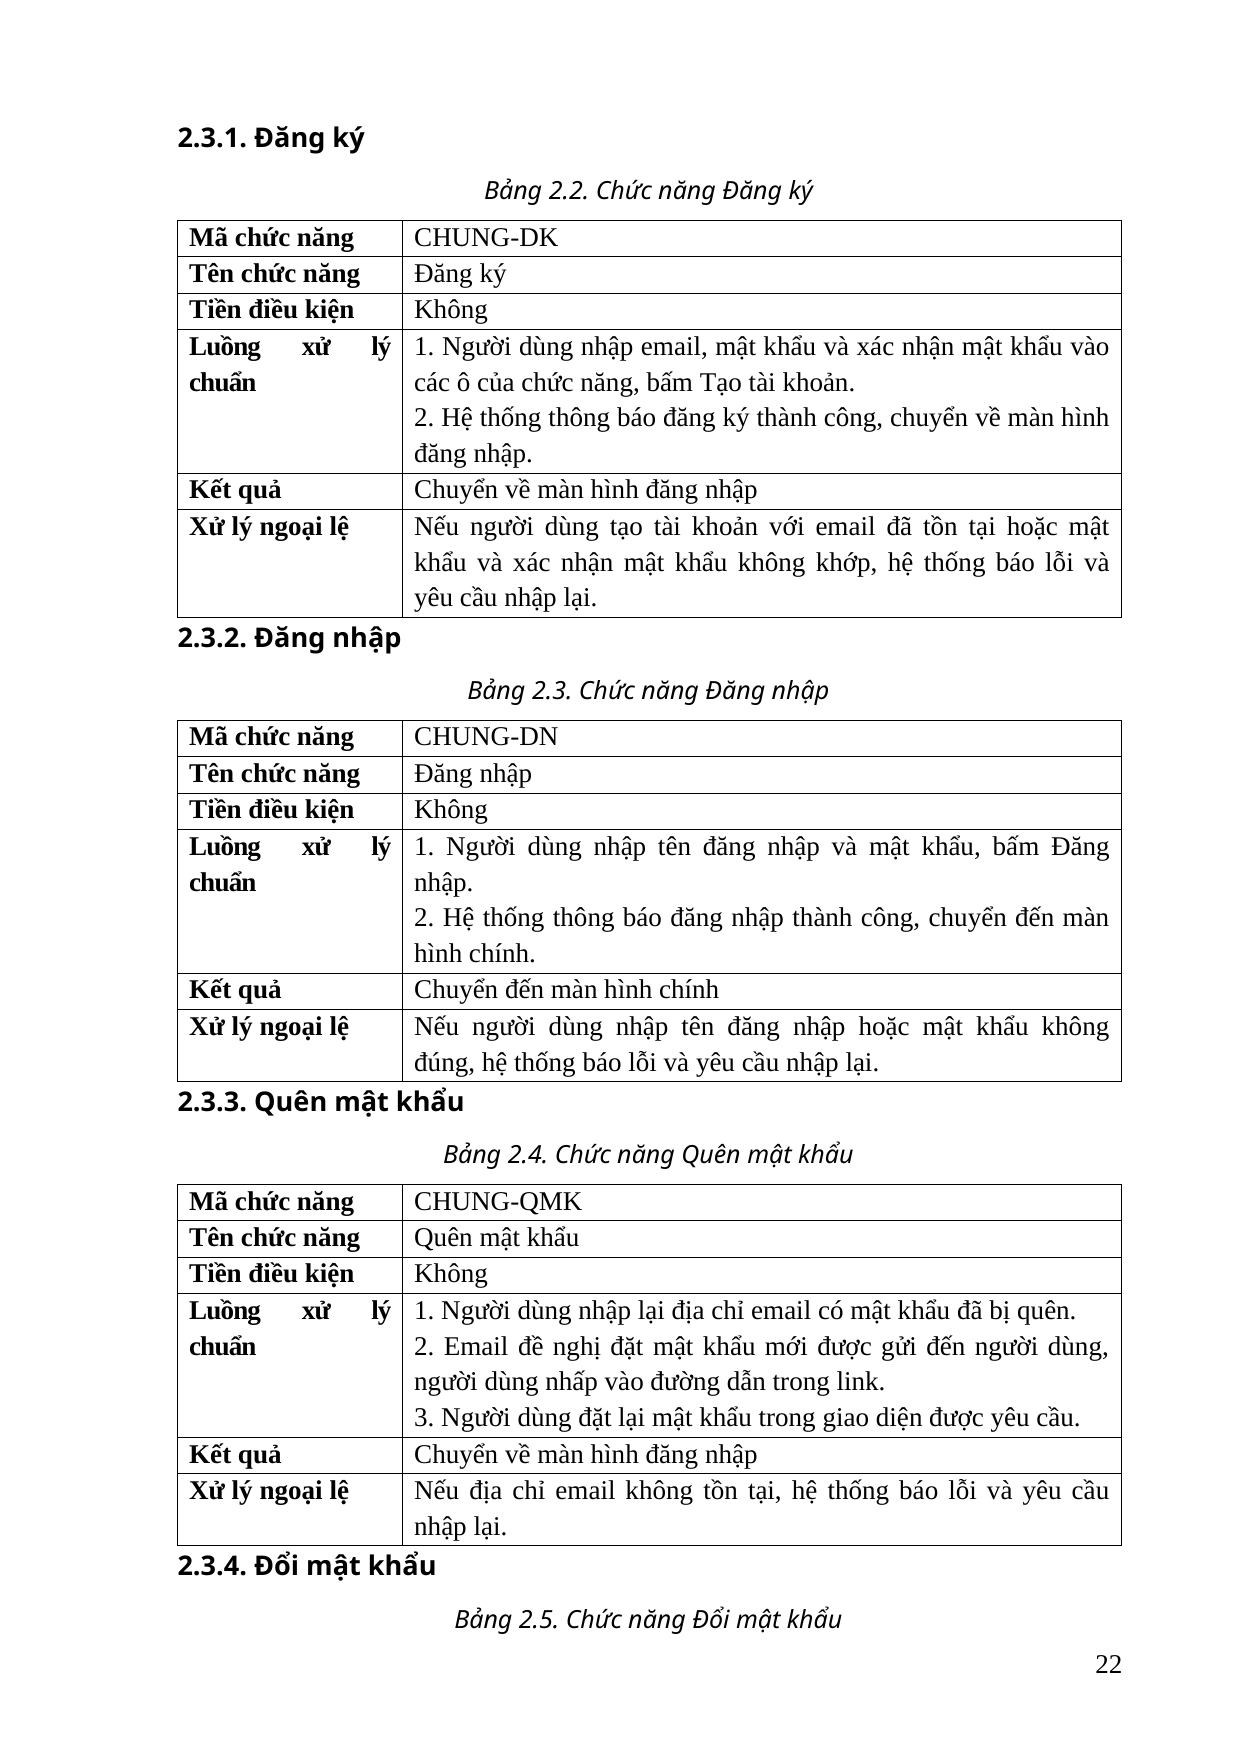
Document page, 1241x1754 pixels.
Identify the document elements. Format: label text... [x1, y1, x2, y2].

table_cell Tiền điều kiện [178, 794, 402, 829]
table_cell 1. Người dùng nhập tên đăng nhập và mật khẩu, bấm Đăng nhập. 2. Hệ thống thông báo đăng nhập thành công, chuyển đến màn hình chính. [403, 830, 1121, 972]
table_cell Luồng xử lý chuẩn [178, 830, 402, 972]
table_header Mã chức năng [178, 1185, 402, 1220]
table_cell Kết quả [178, 974, 402, 1009]
table_cell Đăng ký [403, 257, 1121, 292]
subtitle 2.3.1. Đăng ký [177, 118, 1122, 155]
table_cell Không [403, 294, 1121, 329]
table_cell Luồng xử lý chuẩn [178, 330, 402, 473]
table_cell Tên chức năng [178, 257, 402, 292]
table_cell Chuyển về màn hình đăng nhập [403, 1438, 1121, 1473]
table_cell Xử lý ngoại lệ [178, 510, 402, 617]
table_cell Xử lý ngoại lệ [178, 1010, 402, 1081]
table_cell Không [403, 1258, 1121, 1293]
subtitle 2.3.2. Đăng nhập [177, 618, 1122, 655]
table_cell Luồng xử lý chuẩn [178, 1294, 402, 1437]
text Bảng 2.2. Chức năng Đăng ký [177, 173, 1122, 207]
table_cell Nếu người dùng nhập tên đăng nhập hoặc mật khẩu không đúng, hệ thống báo lỗi và yêu cầu nhập lại. [403, 1010, 1121, 1081]
table_cell Nếu địa chỉ email không tồn tại, hệ thống báo lỗi và yêu cầu nhập lại. [403, 1474, 1121, 1545]
table_cell Kết quả [178, 474, 402, 509]
table_cell Tiền điều kiện [178, 1258, 402, 1293]
table_header CHUNG-DN [403, 721, 1121, 756]
table_header Mã chức năng [178, 721, 402, 756]
subtitle 2.3.4. Đổi mật khẩu [177, 1546, 1122, 1583]
text Bảng 2.5. Chức năng Đổi mật khẩu [177, 1601, 1122, 1635]
table_cell Tiền điều kiện [178, 294, 402, 329]
table_cell Nếu người dùng tạo tài khoản với email đã tồn tại hoặc mật khẩu và xác nhận mật khẩu không khớp, hệ thống báo lỗi và yêu cầu nhập lại. [403, 510, 1121, 617]
table_cell Quên mật khẩu [403, 1221, 1121, 1257]
table_header CHUNG-DK [403, 221, 1121, 256]
table_cell Tên chức năng [178, 1221, 402, 1257]
subtitle 2.3.3. Quên mật khẩu [177, 1082, 1122, 1119]
table_cell Xử lý ngoại lệ [178, 1474, 402, 1545]
text Bảng 2.4. Chức năng Quên mật khẩu [177, 1137, 1122, 1171]
table_header CHUNG-QMK [403, 1185, 1121, 1220]
table_header Mã chức năng [178, 221, 402, 256]
table_cell Chuyển đến màn hình chính [403, 974, 1121, 1009]
table_cell Không [403, 794, 1121, 829]
text Bảng 2.3. Chức năng Đăng nhập [177, 673, 1122, 707]
table_cell 1. Người dùng nhập email, mật khẩu và xác nhận mật khẩu vào các ô của chức năng, bấm Tạo tài khoản. 2. Hệ thống thông báo đăng ký thành công, chuyển về màn hình đăng nhập. [403, 330, 1121, 473]
table_cell 1. Người dùng nhập lại địa chỉ email có mật khẩu đã bị quên. 2. Email đề nghị đặt mật khẩu mới được gửi đến người dùng, người dùng nhấp vào đường dẫn trong link. 3. Người dùng đặt lại mật khẩu trong giao diện được yêu cầu. [403, 1294, 1121, 1437]
table_cell Đăng nhập [403, 757, 1121, 792]
table_cell Tên chức năng [178, 757, 402, 792]
table_cell Kết quả [178, 1438, 402, 1473]
table_cell Chuyển về màn hình đăng nhập [403, 474, 1121, 509]
